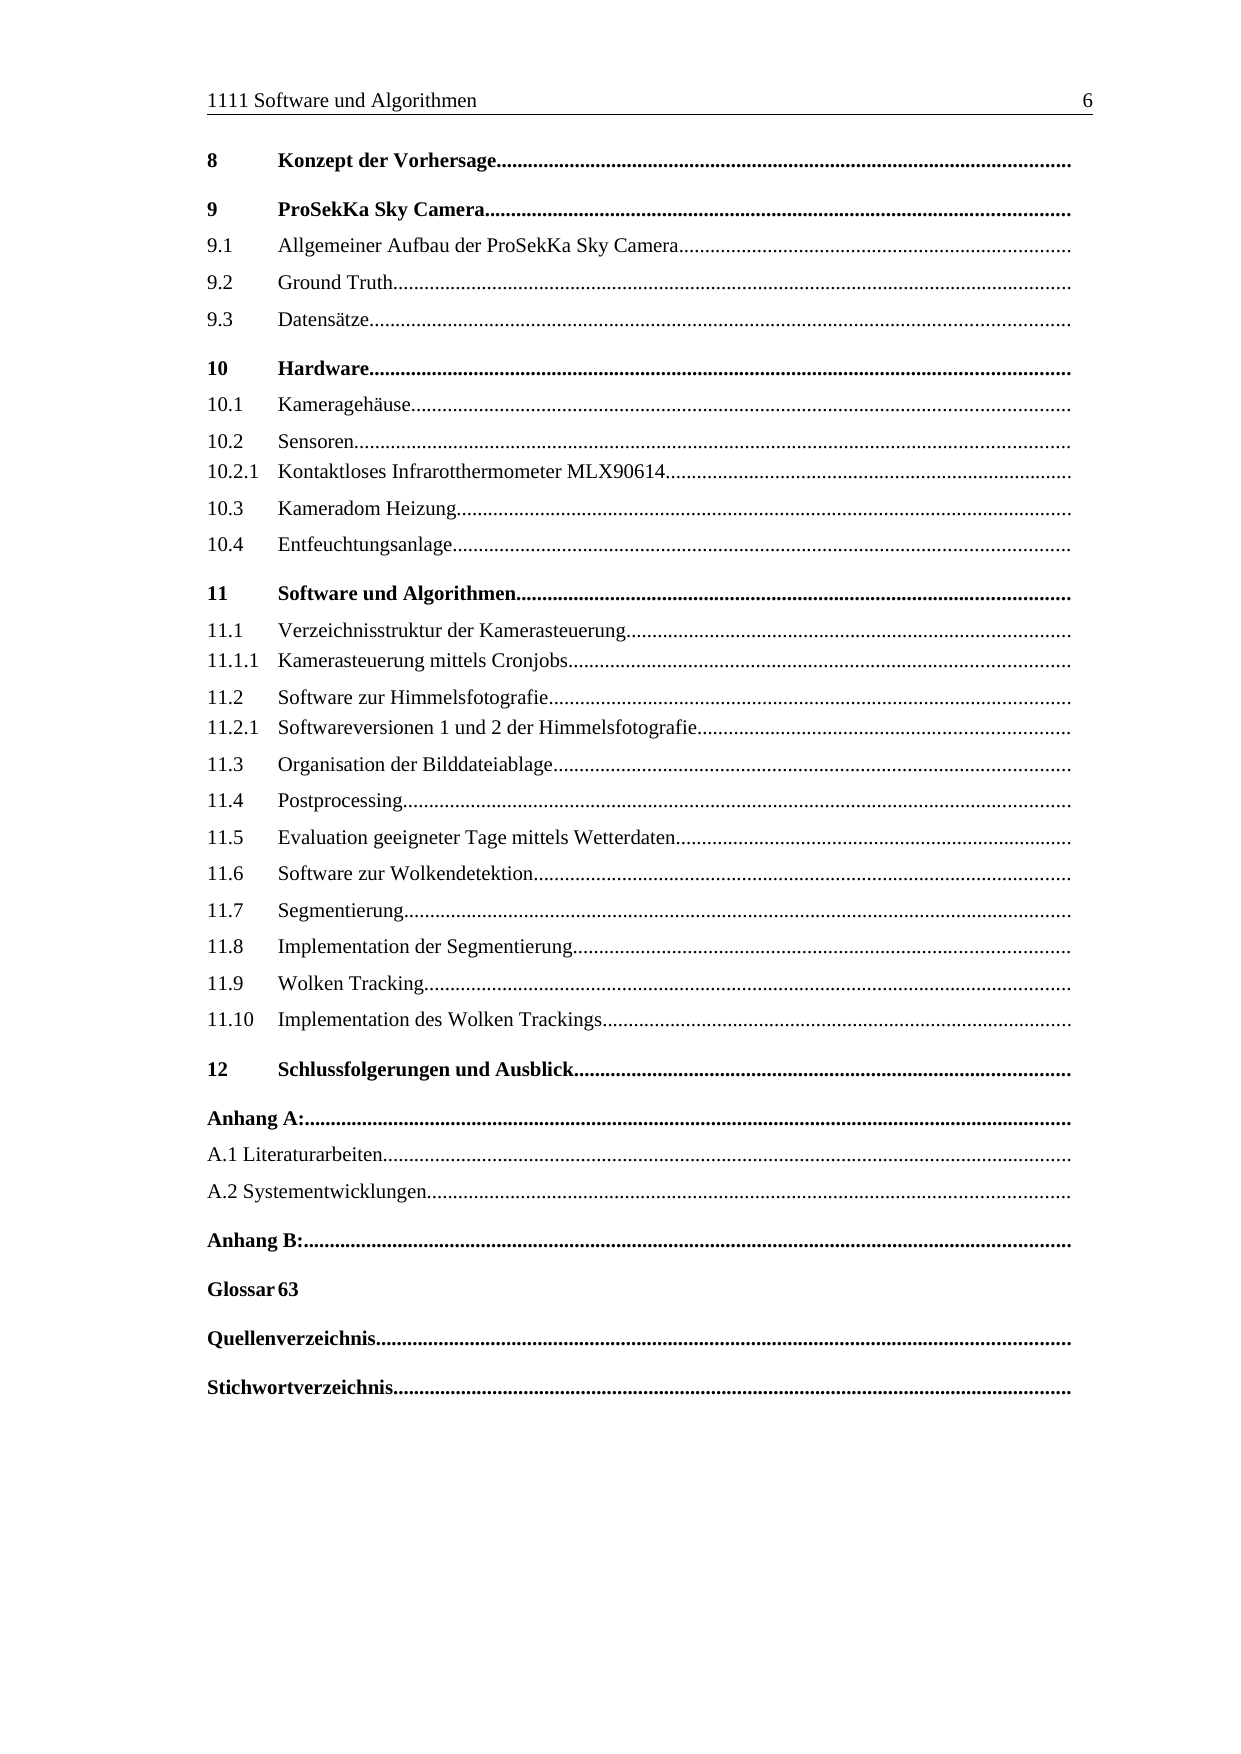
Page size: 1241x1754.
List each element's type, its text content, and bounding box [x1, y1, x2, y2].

text 10.4 Entfeuchtungsanlage 42 [207, 532, 1048, 556]
text 9 ProSekKa Sky Camera 35 [207, 197, 1048, 221]
text 11.2.1 Softwareversionen 1 und 2 der Himmelsfotografie 46 [207, 715, 1048, 739]
text 11.1.1 Kamerasteuerung mittels Cronjobs 45 [207, 648, 1048, 672]
text 11.9 Wolken Tracking 58 [207, 971, 1048, 995]
text Anhang B: 62 [207, 1228, 1048, 1252]
text 10.2.1 Kontaktloses Infrarotthermometer MLX90614 41 [207, 459, 1048, 483]
text 11.7 Segmentierung 57 [207, 898, 1048, 922]
text 11.3 Organisation der Bilddateiablage 52 [207, 751, 1048, 776]
text 11.2 Software zur Himmelsfotografie 46 [207, 684, 1048, 709]
text A.1 Literaturarbeiten 61 [207, 1142, 1048, 1166]
text 11.5 Evaluation geeigneter Tage mittels Wetterdaten 56 [207, 824, 1048, 849]
text A.2 Systementwicklungen 61 [207, 1179, 1048, 1203]
text 11.10 Implementation des Wolken Trackings 59 [207, 1007, 1048, 1031]
text Glossar 63 [207, 1277, 1048, 1301]
text 12 Schlussfolgerungen und Ausblick 60 [207, 1056, 1048, 1081]
text 11.1 Verzeichnisstruktur der Kamerasteuerung 44 [207, 618, 1048, 642]
text 9.1 Allgemeiner Aufbau der ProSekKa Sky Camera 35 [207, 233, 1048, 257]
text 10.3 Kameradom Heizung 42 [207, 496, 1048, 519]
text Anhang A: 61 [207, 1106, 1048, 1129]
text 11.6 Software zur Wolkendetektion 57 [207, 861, 1048, 885]
text 10 Hardware 39 [207, 356, 1048, 379]
text 8 Konzept der Vorhersage 34 [207, 148, 1048, 172]
text 11.4 Postprocessing 53 [207, 788, 1048, 812]
text 10.2 Sensoren 40 [207, 429, 1048, 453]
text 9.3 Datensätze 38 [207, 306, 1048, 331]
text Stichwortverzeichnis 66 [207, 1375, 1048, 1399]
text 11.8 Implementation der Segmentierung 58 [207, 934, 1048, 958]
text Quellenverzeichnis 64 [207, 1326, 1048, 1350]
text 11 Software und Algorithmen 44 [207, 581, 1048, 605]
text 9.2 Ground Truth 36 [207, 270, 1048, 294]
text 10.1 Kameragehäuse 39 [207, 392, 1048, 416]
